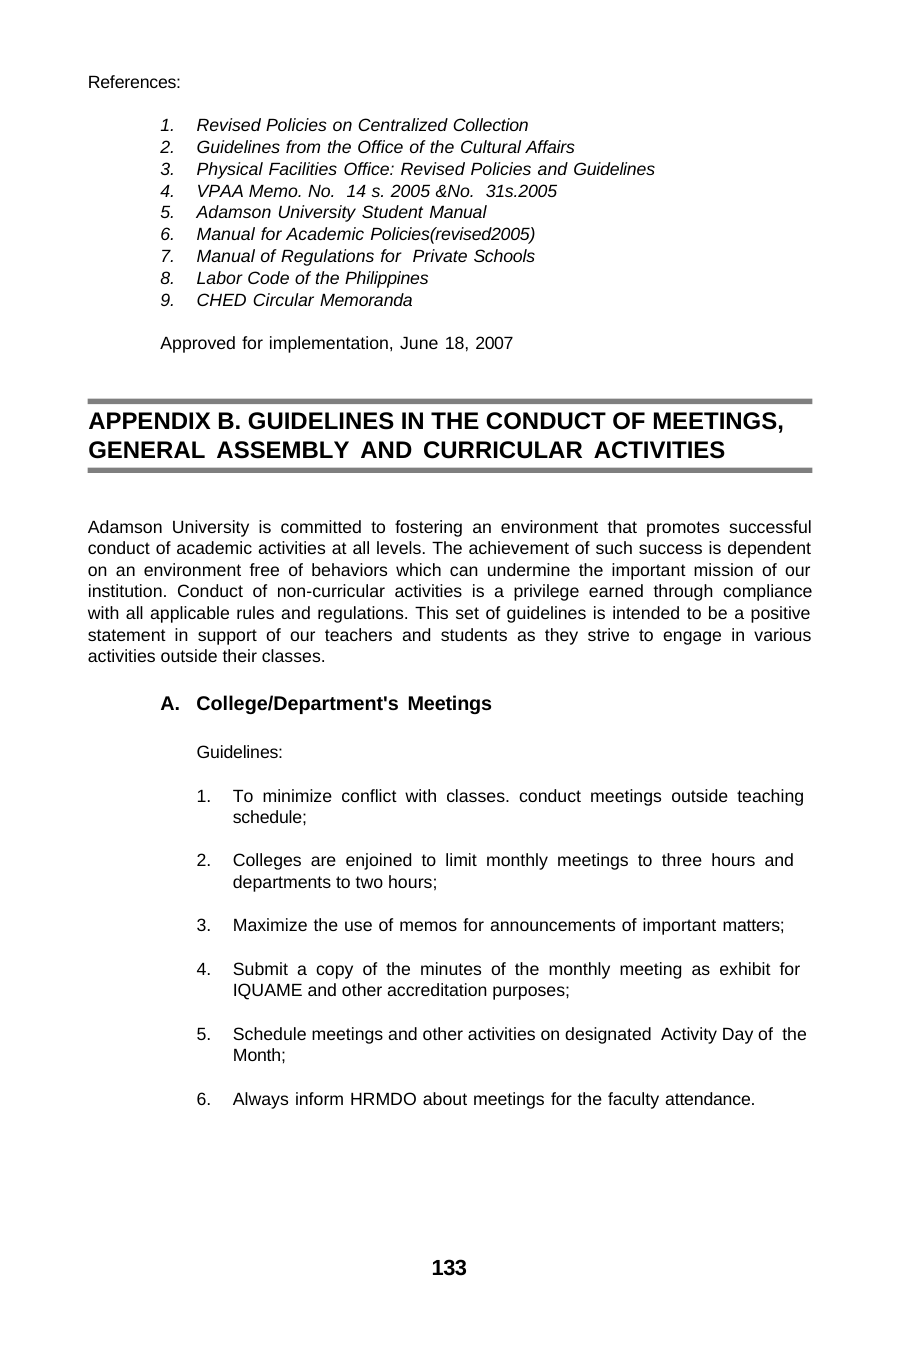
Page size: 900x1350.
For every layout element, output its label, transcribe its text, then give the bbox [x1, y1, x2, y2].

list Manual of Regulations for Private Schools [160, 246, 846, 266]
list Labor Code of the Philippines [160, 268, 846, 288]
list Manual for Academic Policies(revised2005) [160, 224, 846, 244]
list Adamson University Student Manual [160, 202, 846, 223]
list VPAA Memo. No. 14 s. 2005 &No. 31s.2005 [160, 181, 846, 201]
list Maximize the use of memos for announcements of important matters; [196, 915, 846, 935]
list Physical Facilities Office: Revised Policies and Guidelines [160, 159, 846, 179]
text Adamson University is committed to fostering an environment that promotes successful conduct of academic activities at all levels. The achievement of such success is dependent on an environment free of behaviors which can undermine the important mission of our institution. Conduct of non-curricular activities is a privilege earned through compliance with all applicable rules and regulations. This set of guidelines is intended to be a positive statement in support of our teachers and students as they strive to engage in various activities outside their classes. [88, 516, 812, 666]
text References: [88, 72, 846, 92]
text Guidelines: [196, 742, 846, 762]
list Submit a copy of the minutes of the monthly meeting as exhibit for IQUAME and other accreditation purposes; [196, 959, 812, 1001]
subtitle College/Department's Meetings [160, 692, 846, 714]
list To minimize conflict with classes. conduct meetings outside teaching schedule; [196, 785, 812, 827]
list Colleges are enjoined to limit monthly meetings to three hours and departments to two hours; [196, 850, 812, 892]
list Revised Policies on Centralized Collection [160, 115, 846, 136]
list Guidelines from the Office of the Cultural Affairs [160, 137, 846, 157]
list Always inform HRMDO about meetings for the faculty attendance. [196, 1088, 846, 1109]
text Approved for implementation, June 18, 2007 [160, 333, 846, 353]
list CHED Circular Memoranda [160, 289, 846, 310]
subtitle APPENDIX B. GUIDELINES IN THE CONDUCT OF MEETINGS, GENERAL ASSEMBLY AND CURRICULAR ACTIVITIES [88, 407, 801, 463]
list Schedule meetings and other activities on designated Activity Day of the Month; [196, 1023, 812, 1065]
